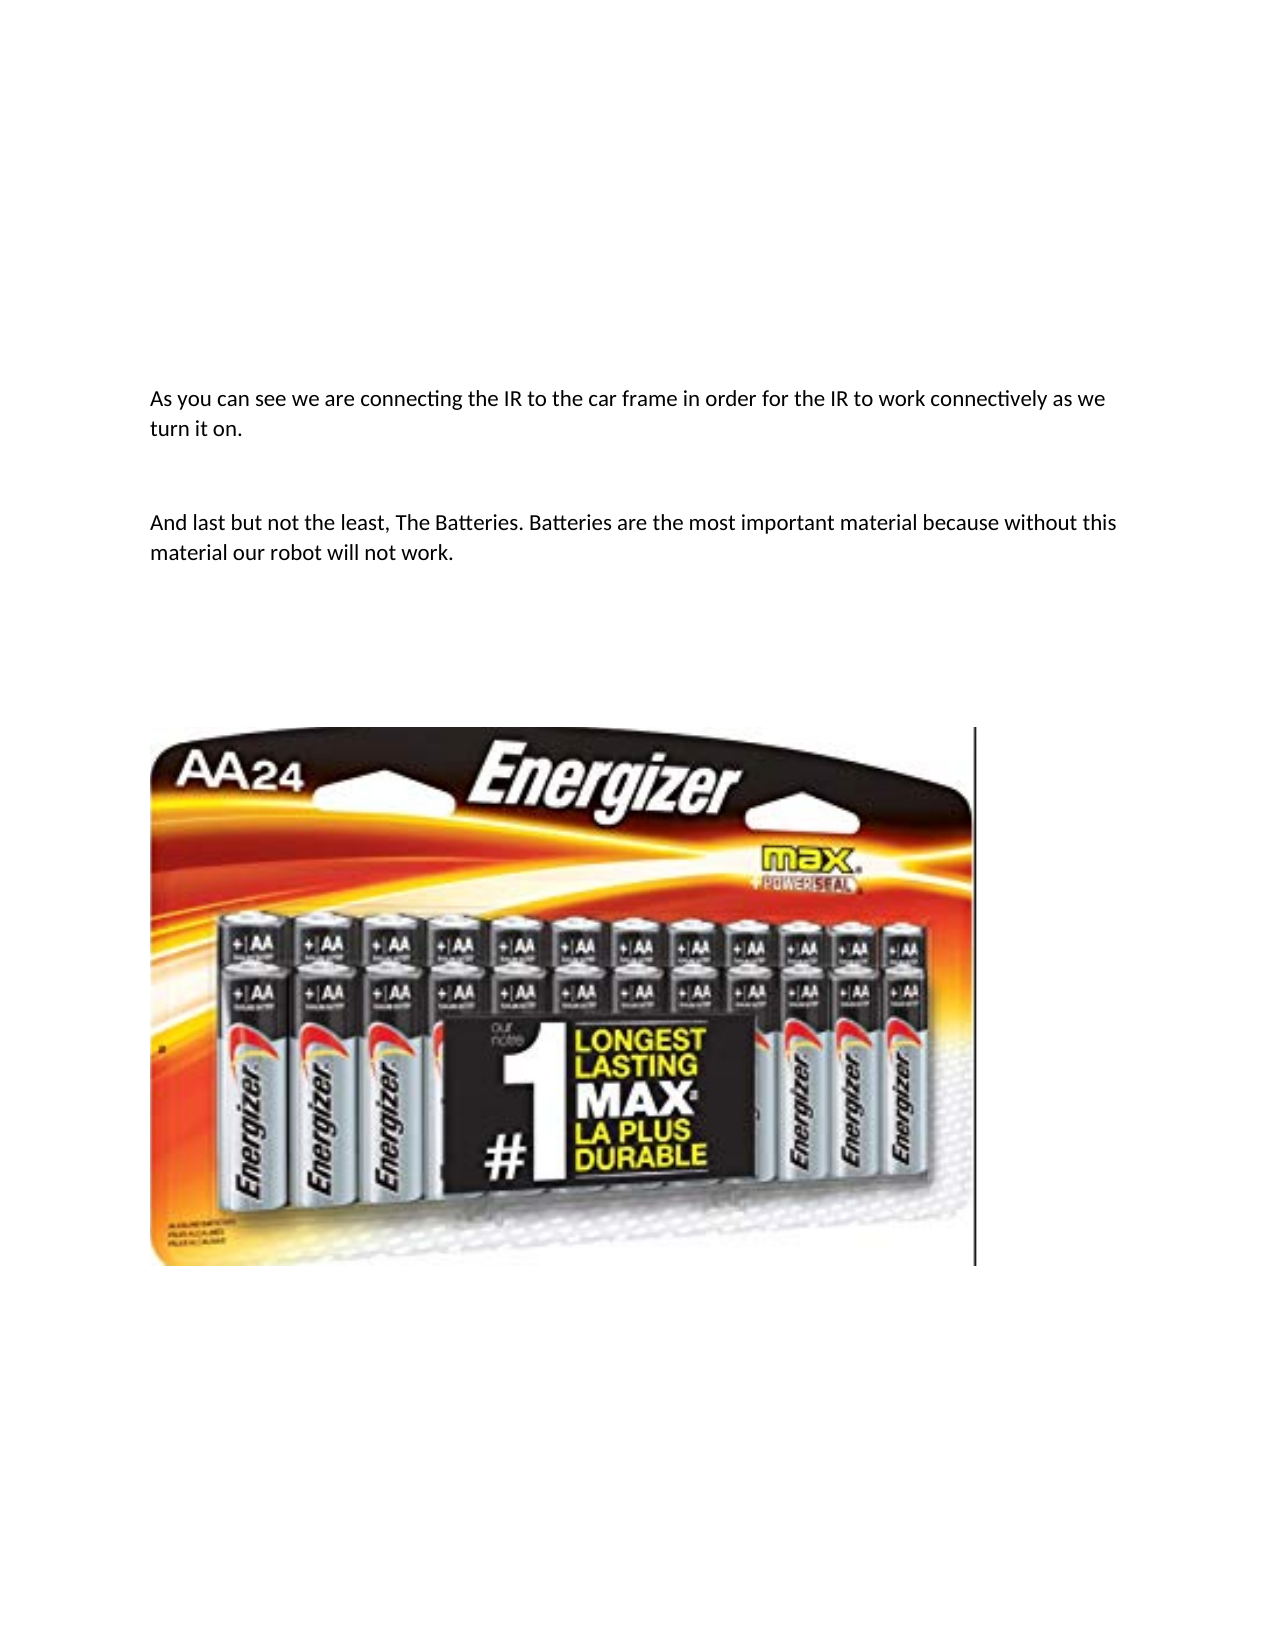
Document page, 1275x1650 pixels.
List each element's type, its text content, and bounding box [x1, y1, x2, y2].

text And last but not the least, The Batteries. Batteries are the most important material because without this material our robot will not work. [150, 508, 1125, 567]
picture [150, 727, 977, 1266]
text As you can see we are connecting the IR to the car frame in order for the IR to work connectively as we turn it on. [150, 384, 1125, 443]
